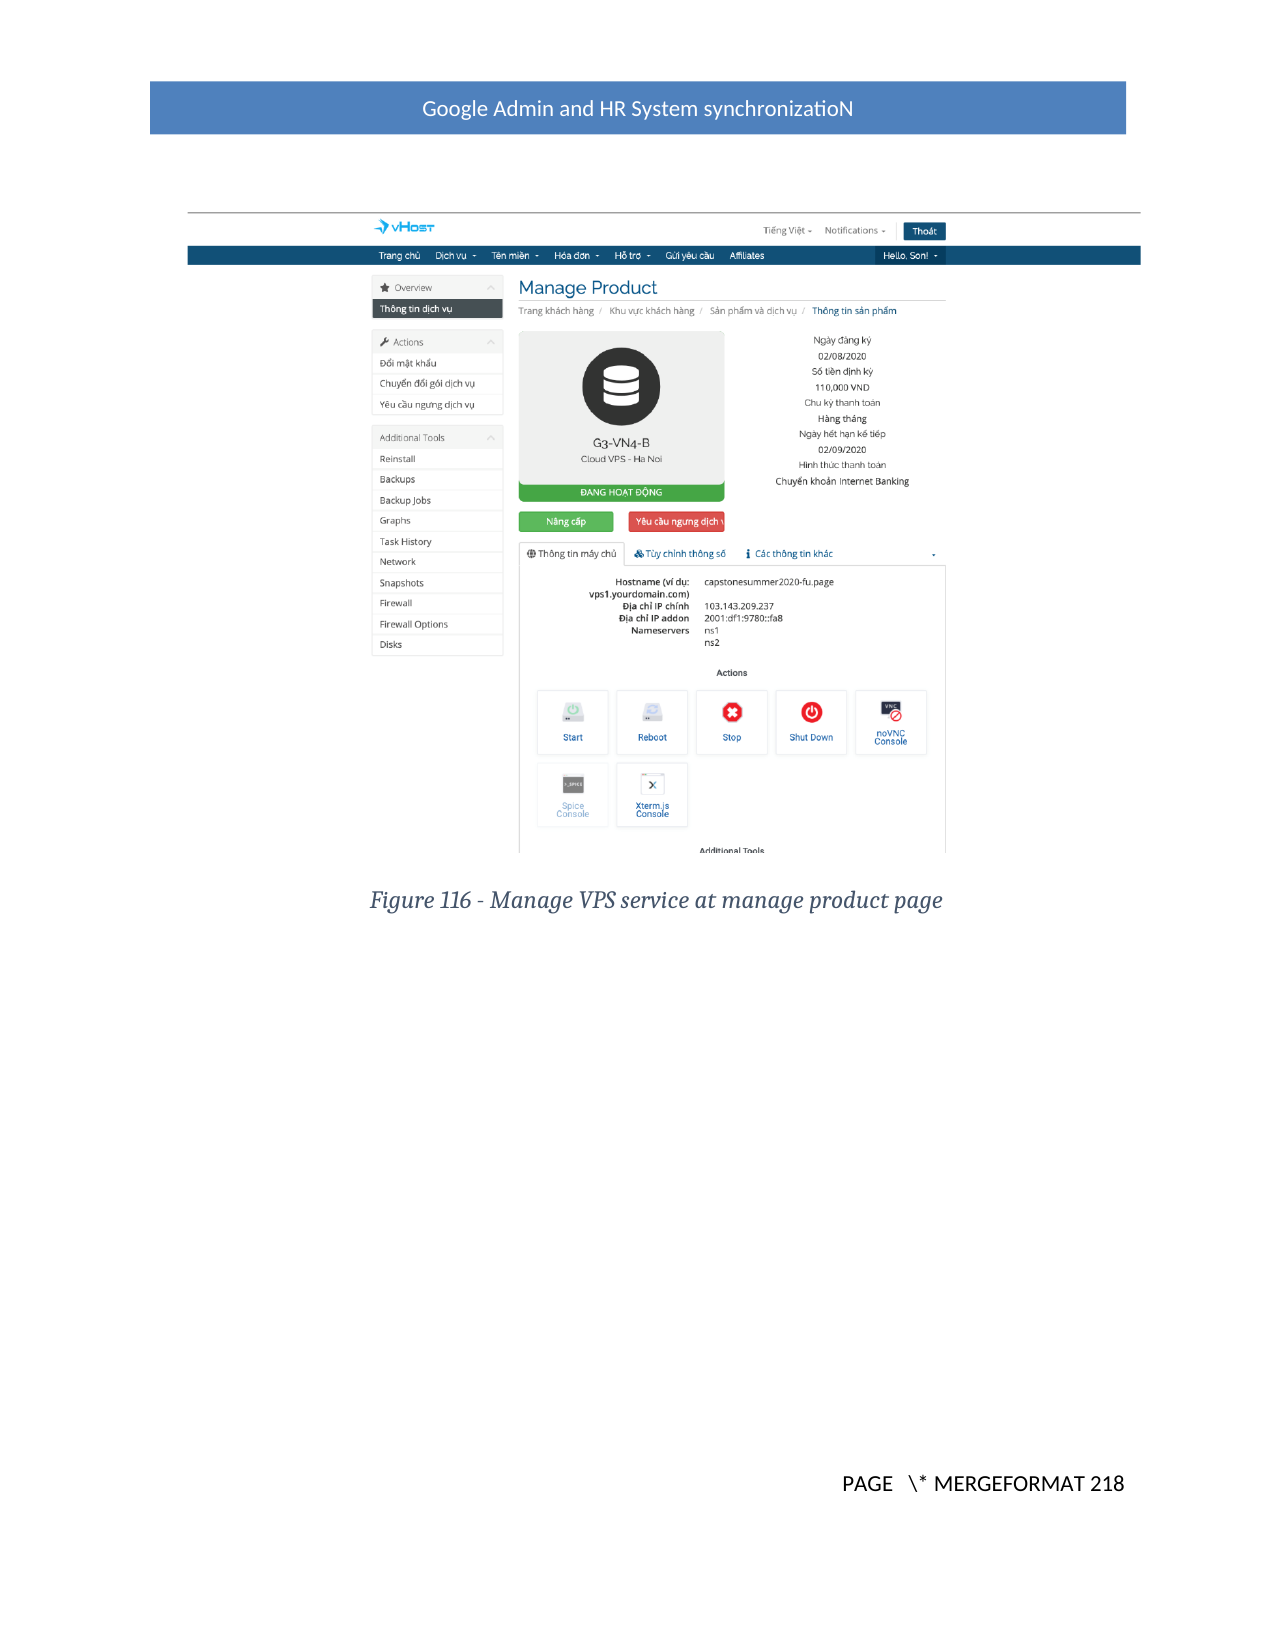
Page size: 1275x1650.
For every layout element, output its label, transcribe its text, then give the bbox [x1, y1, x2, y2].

picture [187, 212, 1141, 853]
text Figure 116 - Manage VPS service at manage product page [187, 886, 1125, 914]
